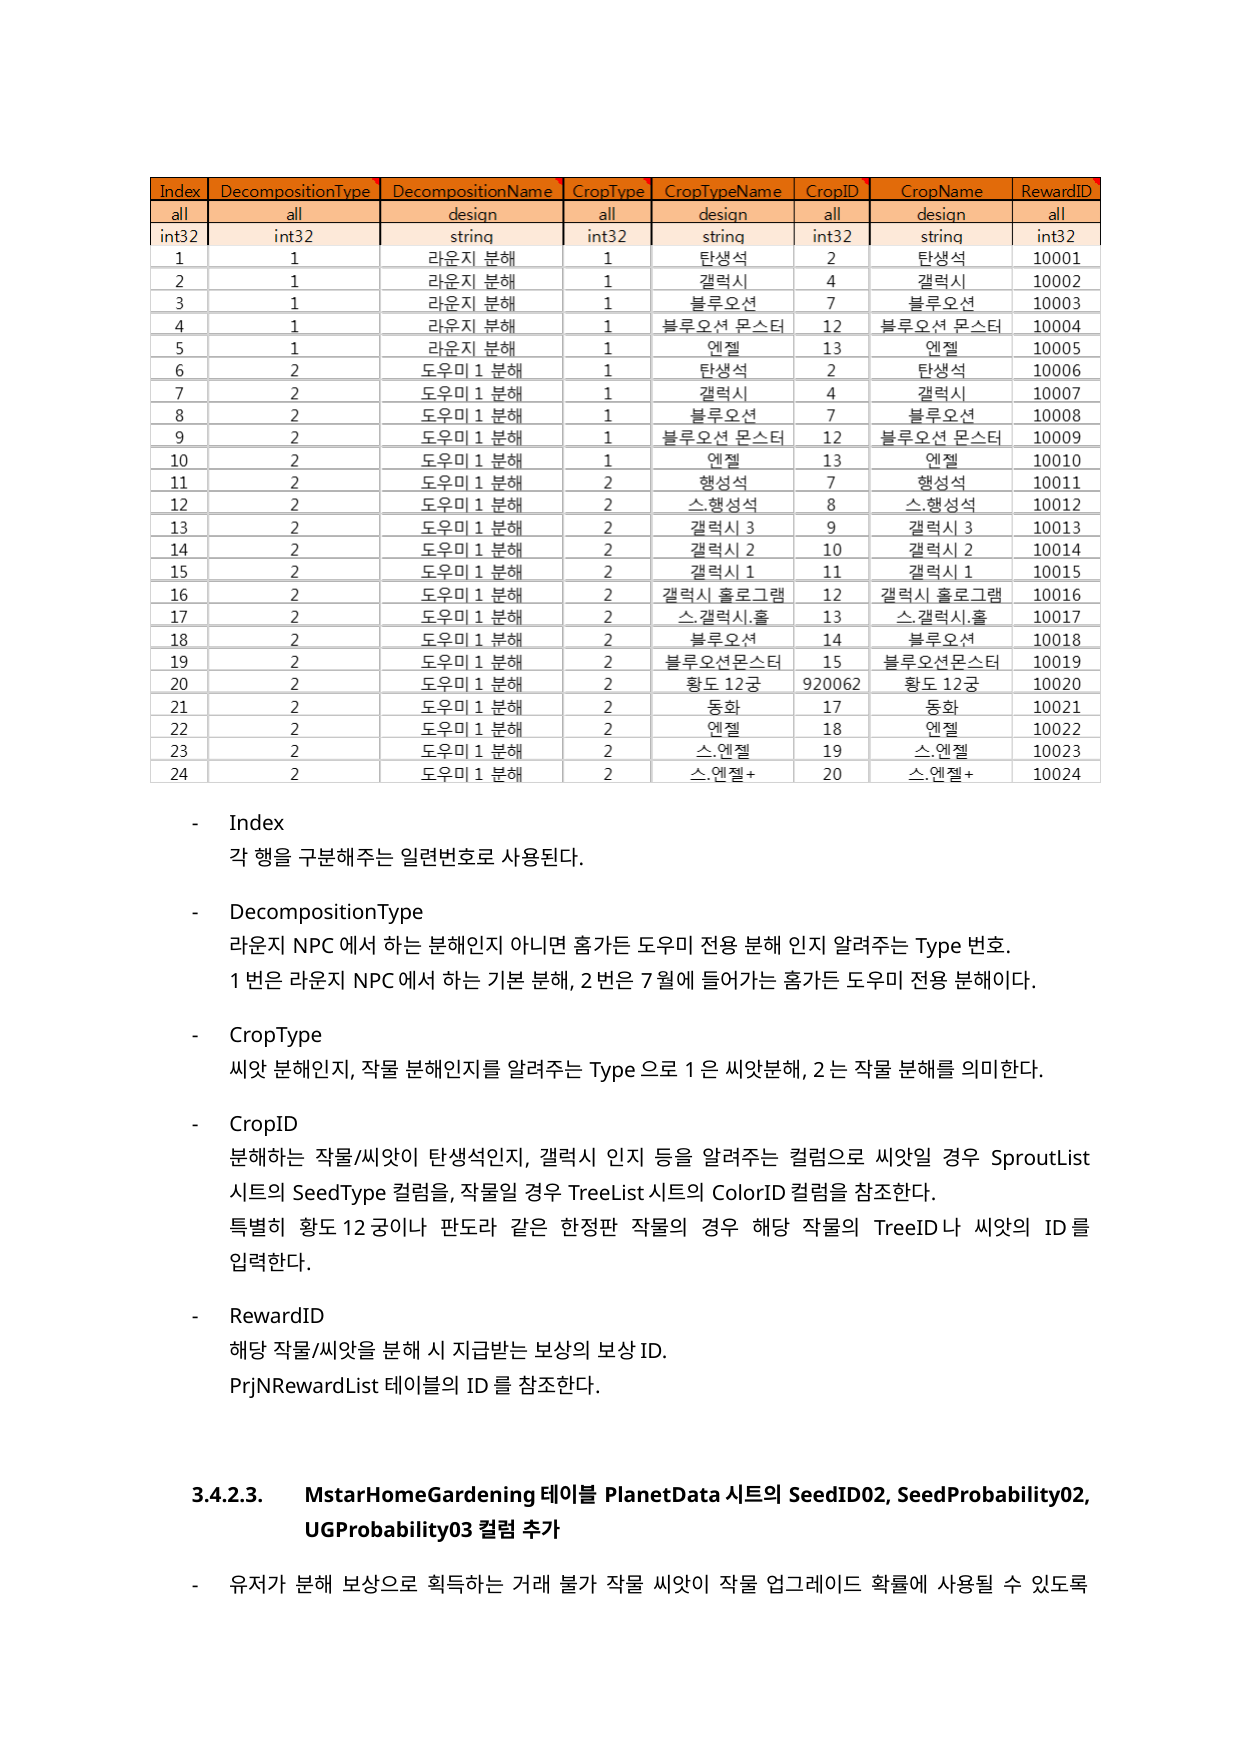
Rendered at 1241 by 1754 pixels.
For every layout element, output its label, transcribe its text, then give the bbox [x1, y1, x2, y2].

list Index 각 행을 구분해주는 일련번호로 사용된다. [192, 808, 1090, 871]
list CropType 씨앗 분해인지, 작물 분해인지를 알려주는 Type으로 1은 씨앗분해, 2는 작물 분해를 의미한다. [192, 1020, 1090, 1083]
subtitle MstarHomeGardening테이블 PlanetData시트의 SeedID02, SeedProbability02, UGProbability03 컬럼 추가 [192, 1478, 1090, 1543]
list CropID 분해하는 작물/씨앗이 탄생석인지, 갤럭시 인지 등을 알려주는 컬럼으로 씨앗일 경우 SproutList 시트의 SeedType 컬럼을, 작물일 경우 TreeList시트의 ColorID컬럼을 참조한다. 특별히 황도12궁이나 판도라 같은 한정판 작물의 경우 해당 작물의 TreeID나 씨앗의 ID를 입력한다. [192, 1109, 1090, 1276]
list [192, 1569, 1090, 1599]
list DecompositionType 라운지 NPC 에서 하는 분해인지 아니면 홈가든 도우미 전용 분해 인지 알려주는 Type 번호. 1번은 라운지 NPC에서 하는 기본 분해, 2번은 7월에 들어가는 홈가든 도우미 전용 분해이다. [192, 897, 1090, 995]
list RewardID 해당 작물/씨앗을 분해 시 지급받는 보상의 보상ID. PrjNRewardList 테이블의 ID를 참조한다. [192, 1302, 1090, 1399]
picture [150, 177, 1102, 784]
